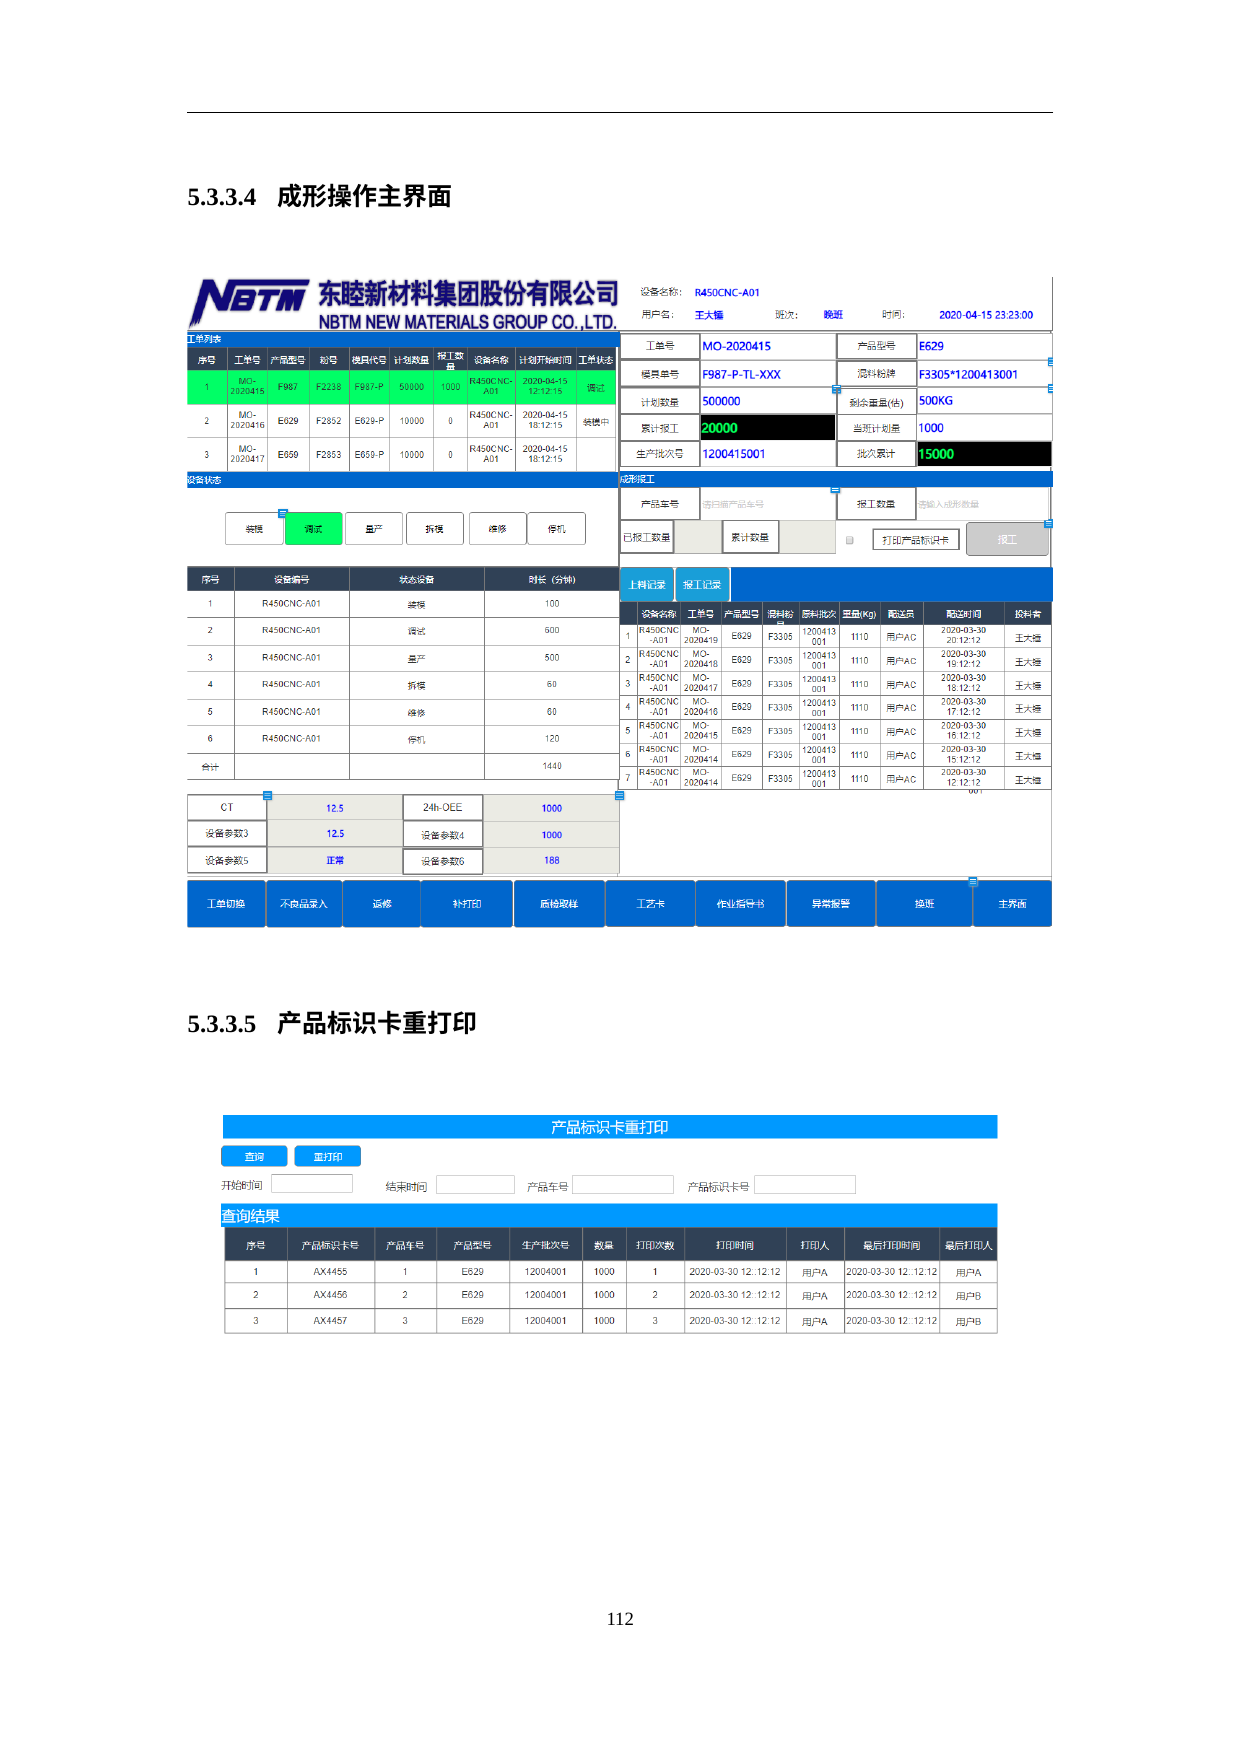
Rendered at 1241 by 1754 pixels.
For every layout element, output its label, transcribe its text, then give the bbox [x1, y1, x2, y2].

picture [187, 277, 1053, 928]
subtitle 产品标识卡重打印 [187, 989, 1053, 1054]
picture [187, 1105, 1053, 1357]
subtitle 成形操作主界面 [187, 162, 1053, 227]
